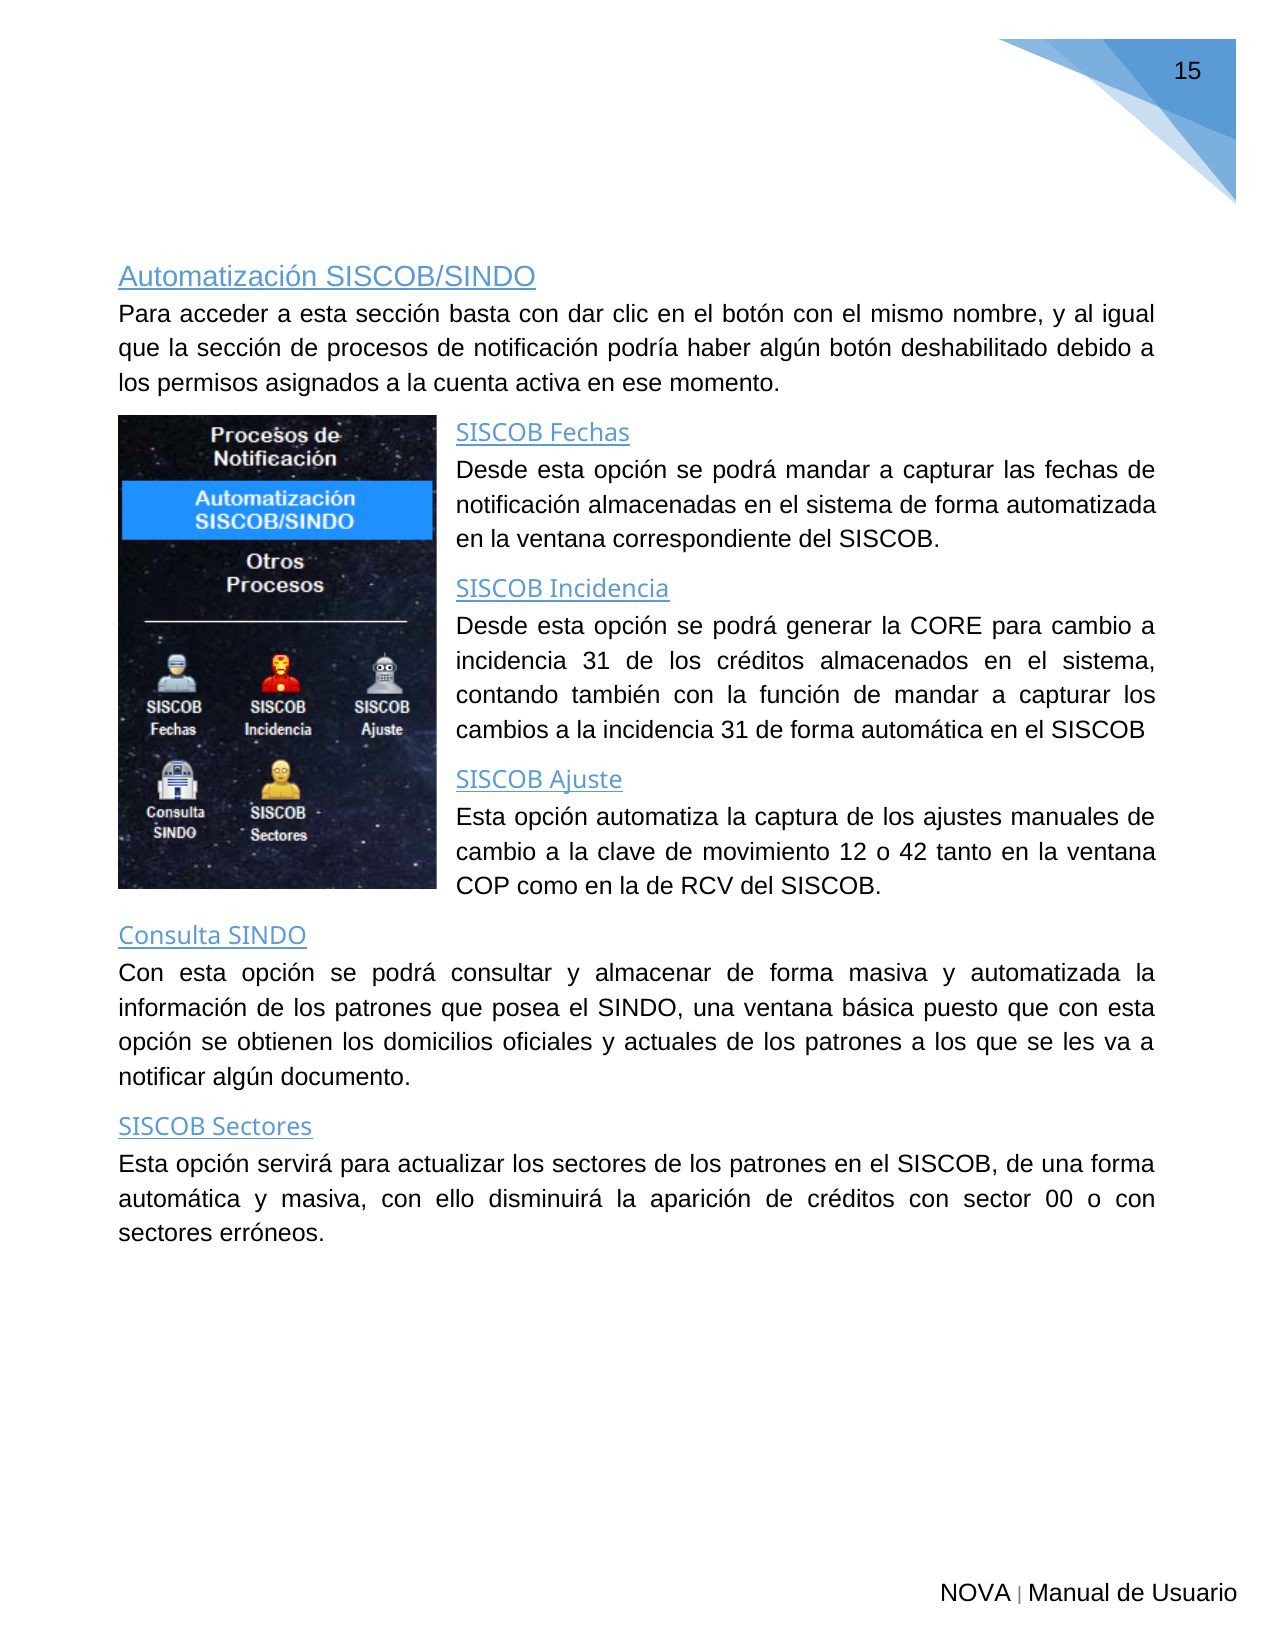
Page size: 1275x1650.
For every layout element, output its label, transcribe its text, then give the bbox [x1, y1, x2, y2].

subtitle Automatización SISCOB/SINDO [118, 259, 1157, 293]
text Esta opción automatiza la captura de los ajustes manuales de cambio a la clave de movimiento 12 o 42 tanto en la ventana COP como en la de RCV del SISCOB. [118, 802, 1157, 900]
text Esta opción servirá para actualizar los sectores de los patrones en el SISCOB, de una forma automática y masiva, con ello disminuirá la aparición de créditos con sector 00 o con sectores erróneos. [118, 1149, 1157, 1247]
text Desde esta opción se podrá mandar a capturar las fechas de notificación almacenadas en el sistema de forma automatizada en la ventana correspondiente del SISCOB. [437, 455, 1157, 553]
text SISCOB Fechas [437, 415, 1157, 449]
picture [997, 39, 1236, 205]
text SISCOB Incidencia [437, 571, 1157, 605]
picture [118, 415, 437, 889]
text Desde esta opción se podrá generar la CORE para cambio a incidencia 31 de los créditos almacenados en el sistema, contando también con la función de mandar a capturar los cambios a la incidencia 31 de forma automática en el SISCOB [437, 611, 1157, 743]
text Consulta SINDO [118, 918, 1157, 952]
text SISCOB Ajuste [437, 762, 1157, 796]
text Con esta opción se podrá consultar y almacenar de forma masiva y automatizada la información de los patrones que posea el SINDO, una ventana básica puesto que con esta opción se obtienen los domicilios oficiales y actuales de los patrones a los que se les va a notificar algún documento. [118, 958, 1157, 1091]
text Para acceder a esta sección basta con dar clic en el botón con el mismo nombre, y al igual que la sección de procesos de notificación podría haber algún botón deshabilitado debido a los permisos asignados a la cuenta activa en ese momento. [118, 299, 1157, 397]
text SISCOB Sectores [118, 1109, 1157, 1143]
